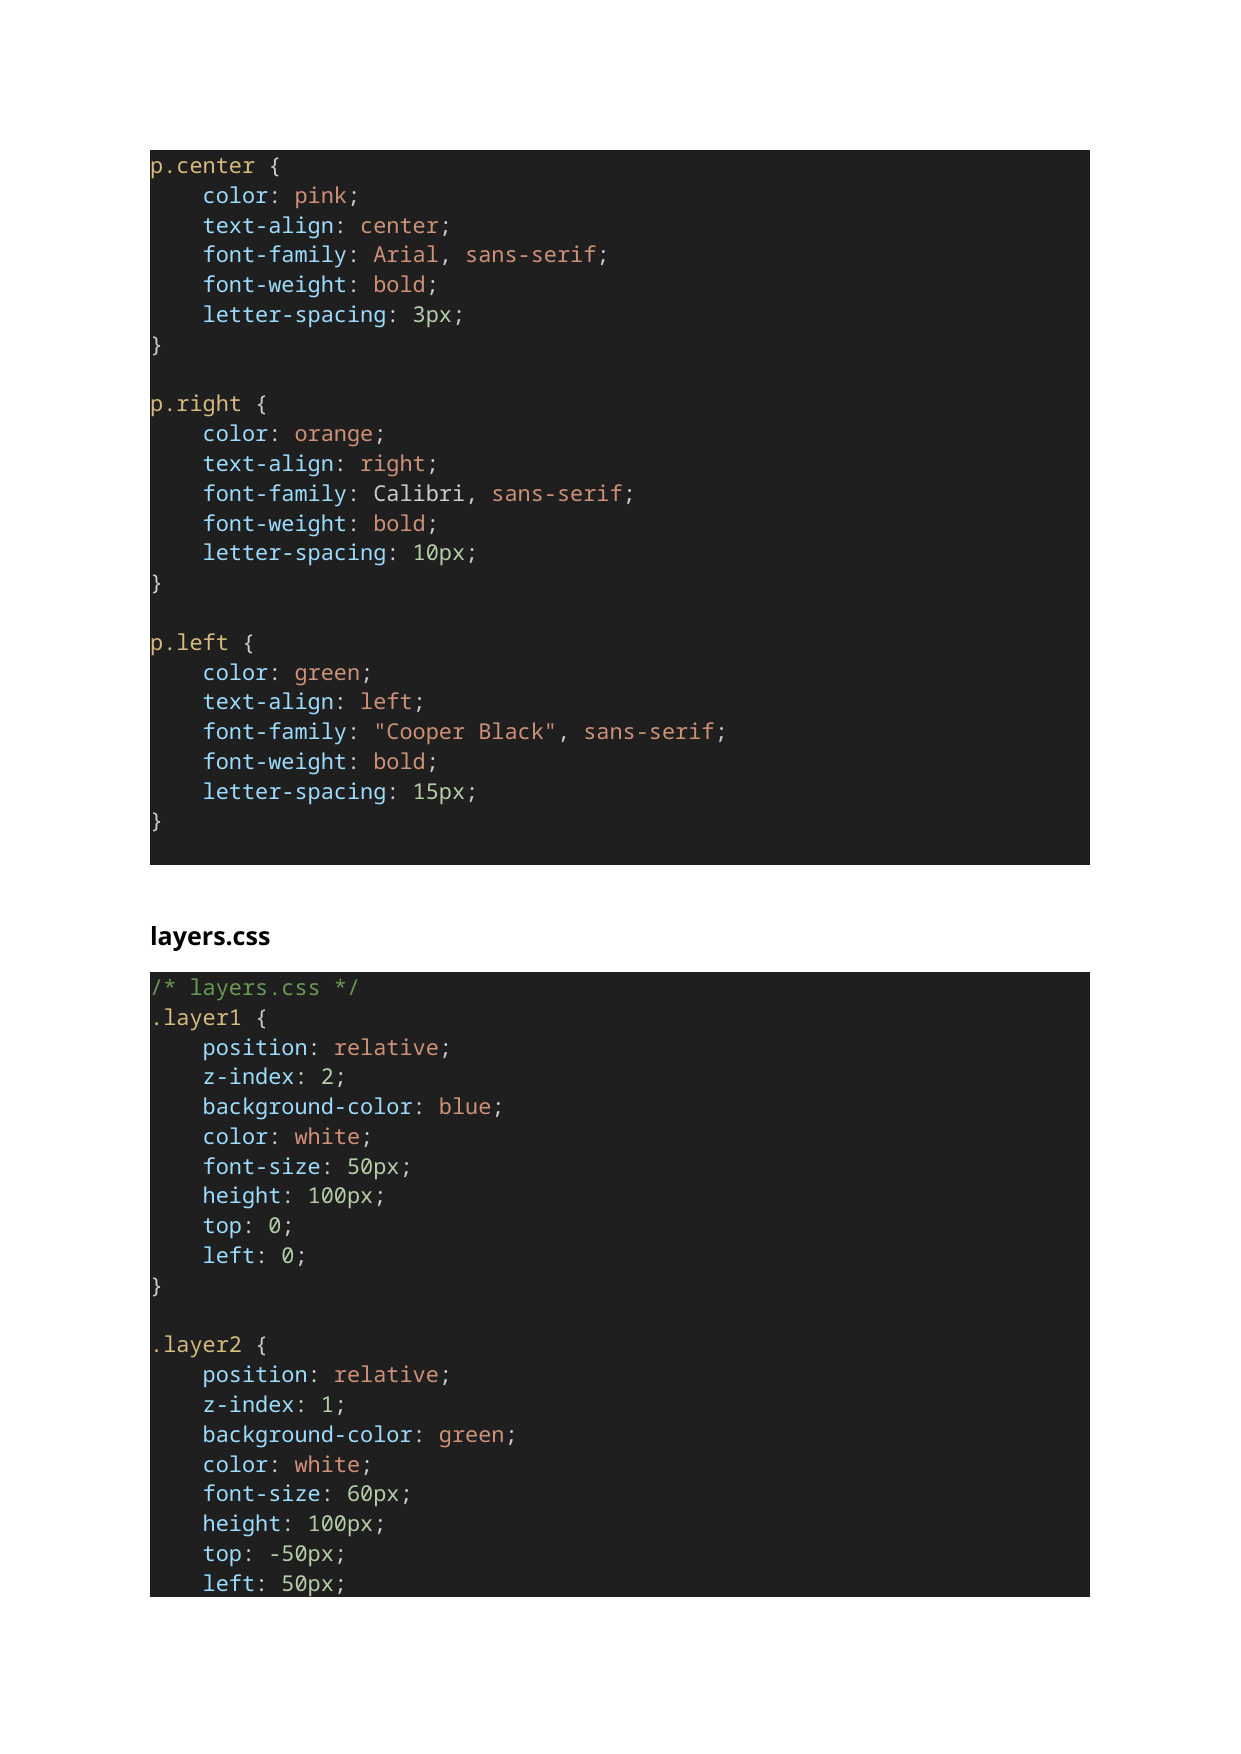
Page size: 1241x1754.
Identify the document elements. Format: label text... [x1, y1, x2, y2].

text } [150, 805, 1090, 835]
text height: 100px; [150, 1508, 1090, 1538]
text .layer1 { [150, 1002, 1090, 1031]
text z-index: 1; [150, 1389, 1090, 1419]
text font-weight: bold; [150, 507, 1090, 537]
text letter-spacing: 10px; [150, 537, 1090, 567]
text font-size: 60px; [150, 1478, 1090, 1508]
text text-align: center; [150, 209, 1090, 239]
text } [150, 567, 1090, 597]
text background-color: blue; [150, 1091, 1090, 1121]
text color: pink; [150, 180, 1090, 209]
text height: 100px; [150, 1180, 1090, 1210]
text font-weight: bold; [150, 269, 1090, 299]
text font-size: 50px; [150, 1151, 1090, 1180]
text letter-spacing: 15px; [150, 776, 1090, 805]
text p.right { [150, 388, 1090, 418]
text color: green; [150, 656, 1090, 686]
text top: 0; [150, 1210, 1090, 1240]
text letter-spacing: 3px; [150, 299, 1090, 329]
text p.center { [150, 150, 1090, 180]
text p.left { [150, 627, 1090, 656]
text color: white; [150, 1121, 1090, 1151]
text background-color: green; [150, 1419, 1090, 1448]
text .layer2 { [150, 1329, 1090, 1359]
text font-family: Calibri, sans-serif; [150, 478, 1090, 507]
text top: -50px; [150, 1538, 1090, 1568]
text left: 0; [150, 1240, 1090, 1270]
text font-family: Arial, sans-serif; [150, 239, 1090, 269]
text text-align: right; [150, 448, 1090, 478]
text position: relative; [150, 1031, 1090, 1061]
text font-family: "Cooper Black", sans-serif; [150, 716, 1090, 746]
text color: white; [150, 1448, 1090, 1478]
text font-weight: bold; [150, 746, 1090, 776]
text /* layers.css */ [150, 972, 1090, 1002]
text } [150, 329, 1090, 358]
text color: orange; [150, 418, 1090, 448]
text z-index: 2; [150, 1061, 1090, 1091]
text layers.css [150, 918, 1090, 952]
text text-align: left; [150, 686, 1090, 716]
text } [150, 1270, 1090, 1299]
text position: relative; [150, 1359, 1090, 1389]
text left: 50px; [150, 1568, 1090, 1597]
